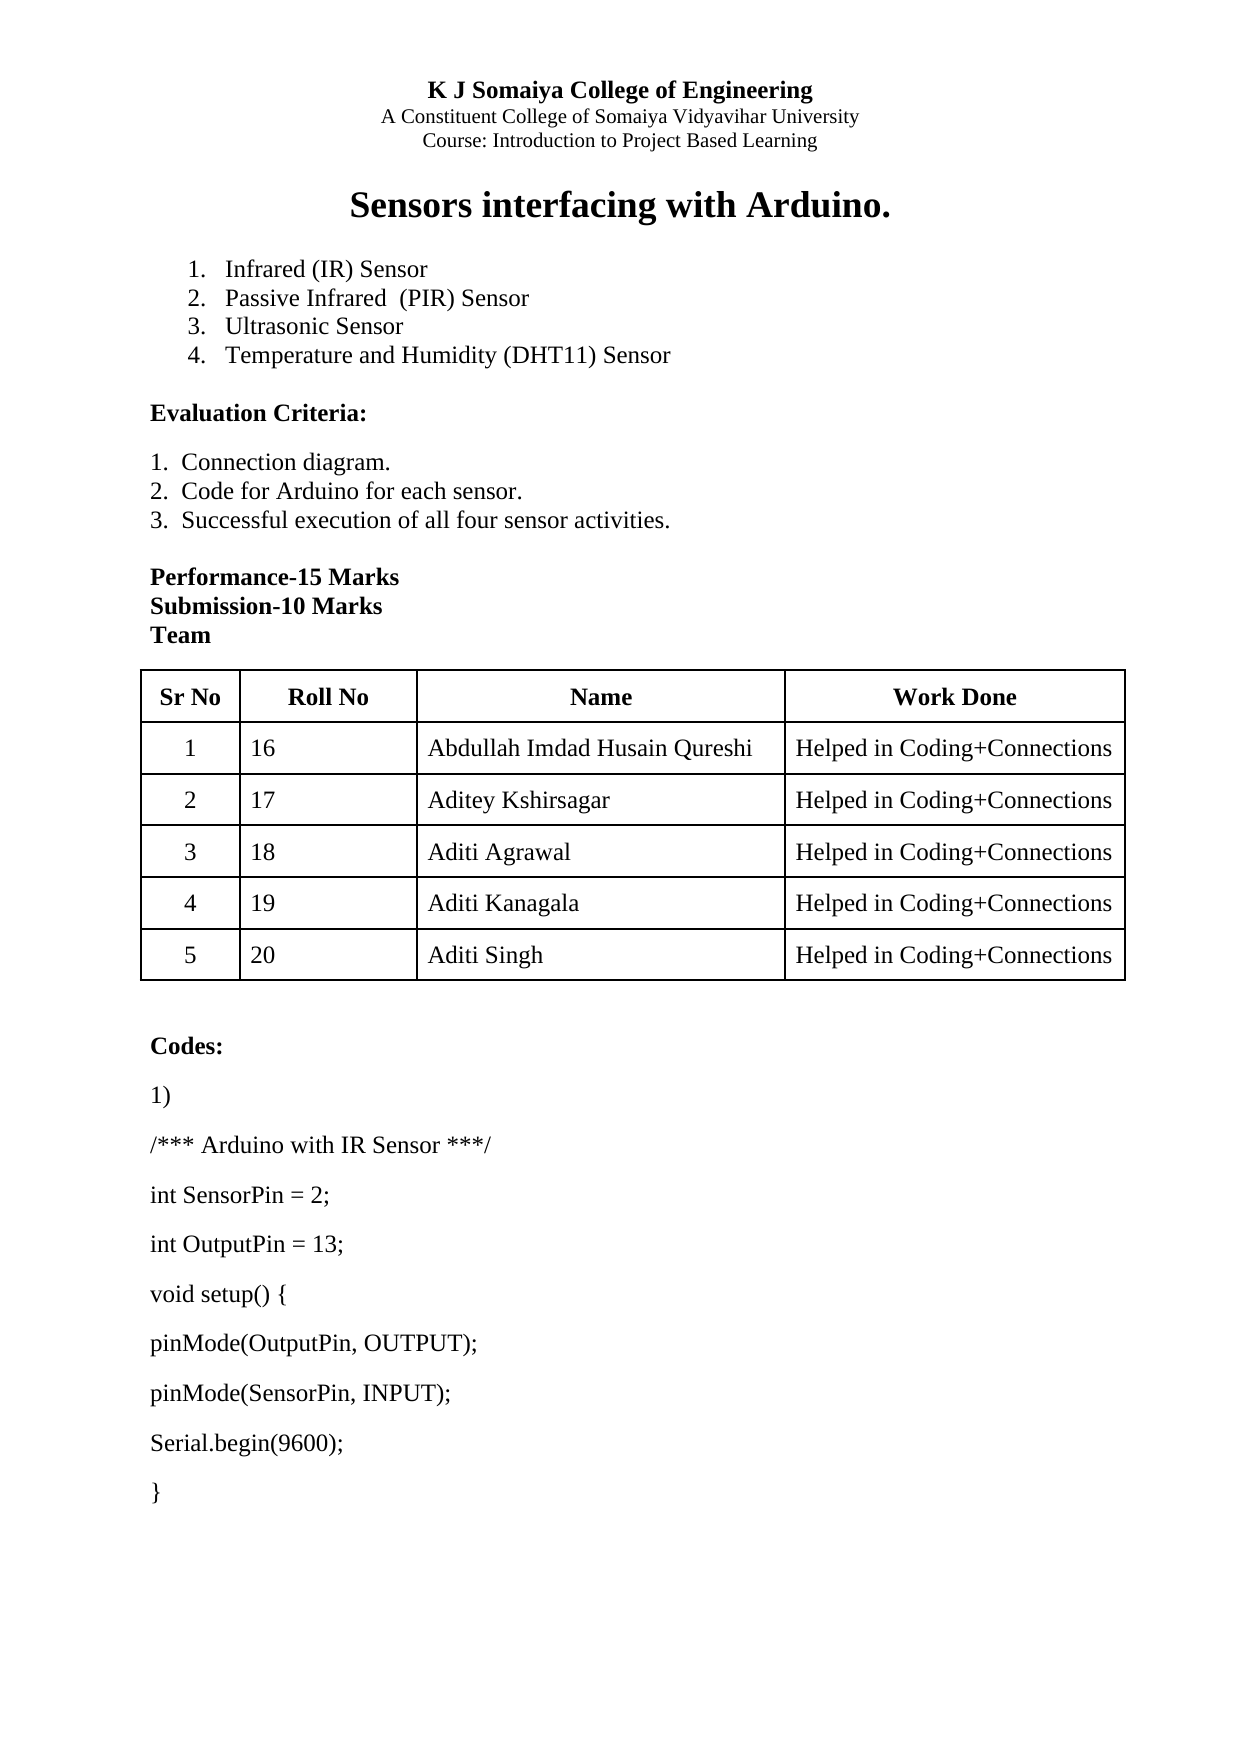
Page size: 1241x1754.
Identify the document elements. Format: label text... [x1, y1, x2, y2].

text 1. Connection diagram. [150, 447, 1090, 476]
table_header Roll No [241, 671, 416, 721]
table_cell Aditey Kshirsagar [418, 775, 784, 824]
text int OutputPin = 13; [150, 1229, 1090, 1258]
table_cell 4 [142, 878, 239, 928]
table_cell 16 [241, 723, 416, 773]
list Passive Infrared (PIR) Sensor [187, 283, 1090, 311]
text 3. Successful execution of all four sensor activities. [150, 505, 1090, 533]
list Infrared (IR) Sensor [187, 254, 1090, 283]
table_cell Aditi Singh [418, 930, 784, 979]
text /*** Arduino with IR Sensor ***/ [150, 1130, 1090, 1159]
table_cell Aditi Agrawal [418, 826, 784, 876]
list Ultrasonic Sensor [187, 311, 1090, 340]
text Performance-15 Marks [150, 562, 1090, 591]
text } [150, 1477, 1090, 1506]
table_cell 5 [142, 930, 239, 979]
text 1) [150, 1081, 1090, 1109]
text Submission-10 Marks [150, 591, 1090, 620]
table_cell Helped in Coding+Connections [786, 930, 1124, 979]
table_cell Helped in Coding+Connections [786, 878, 1124, 928]
table_cell 2 [142, 775, 239, 824]
text 2. Code for Arduino for each sensor. [150, 476, 1090, 505]
table_cell Aditi Kanagala [418, 878, 784, 928]
table_cell Abdullah Imdad Husain Qureshi [418, 723, 784, 773]
text void setup() { [150, 1279, 1090, 1308]
table_header Work Done [786, 671, 1124, 721]
text Serial.begin(9600); [150, 1428, 1090, 1456]
text Team [150, 620, 1090, 648]
text Codes: [150, 1031, 1090, 1060]
table_cell 19 [241, 878, 416, 928]
list Temperature and Humidity (DHT11) Sensor [187, 340, 1090, 369]
table_cell 18 [241, 826, 416, 876]
text int SensorPin = 2; [150, 1180, 1090, 1208]
table_cell 17 [241, 775, 416, 824]
table_header Sr No [142, 671, 239, 721]
table_cell Helped in Coding+Connections [786, 826, 1124, 876]
table_header Name [418, 671, 784, 721]
table_cell Helped in Coding+Connections [786, 775, 1124, 824]
text pinMode(OutputPin, OUTPUT); [150, 1328, 1090, 1357]
table_cell 1 [142, 723, 239, 773]
text pinMode(SensorPin, INPUT); [150, 1378, 1090, 1407]
table_cell 3 [142, 826, 239, 876]
text Sensors interfacing with Arduino. [150, 182, 1090, 225]
table_cell Helped in Coding+Connections [786, 723, 1124, 773]
table_cell 20 [241, 930, 416, 979]
text Evaluation Criteria: [150, 398, 1090, 426]
